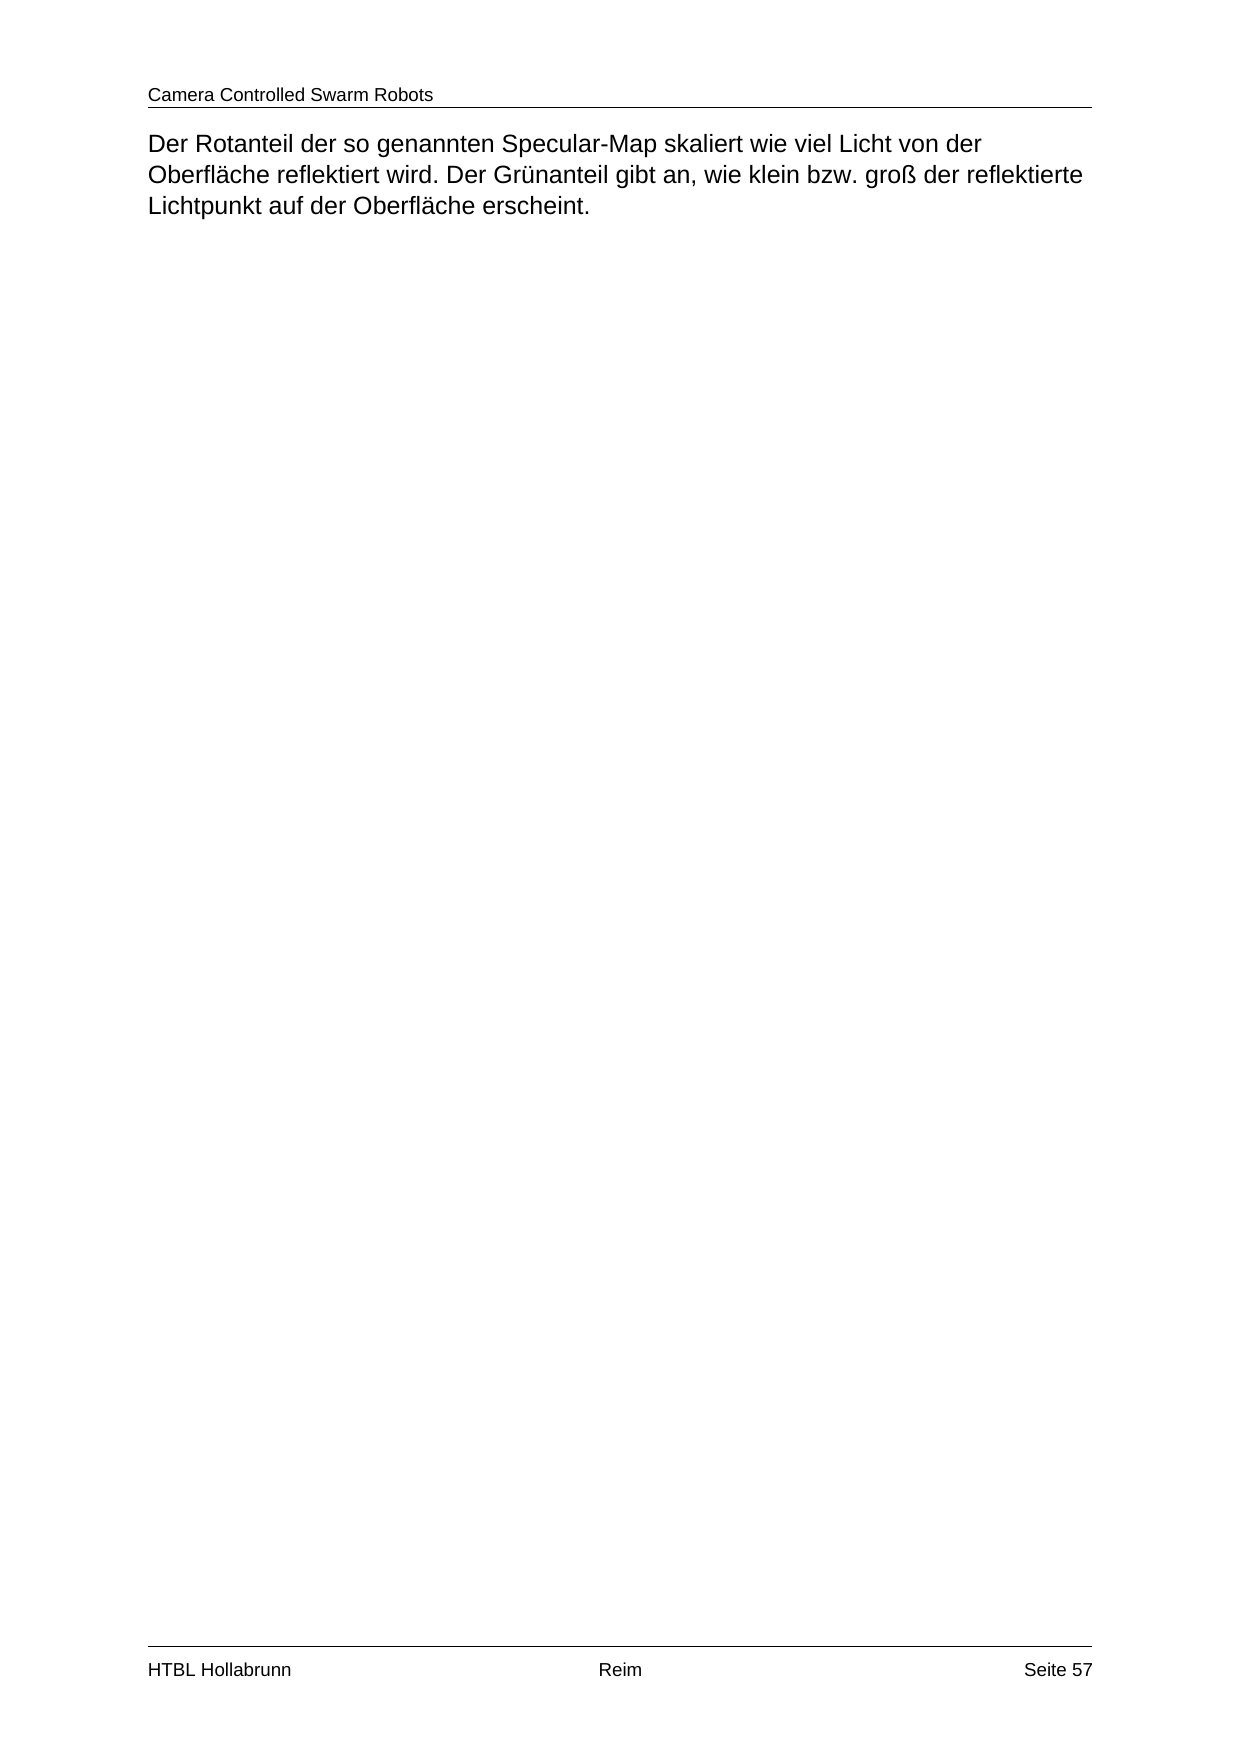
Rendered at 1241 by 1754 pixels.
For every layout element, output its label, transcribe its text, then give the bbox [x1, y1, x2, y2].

text Der Rotanteil der so genannten Specular-Map skaliert wie viel Licht von der Oberfläche reflektiert wird. Der Grünanteil gibt an, wie klein bzw. groß der reflektierte Lichtpunkt auf der Oberfläche erscheint. [148, 126, 1092, 220]
